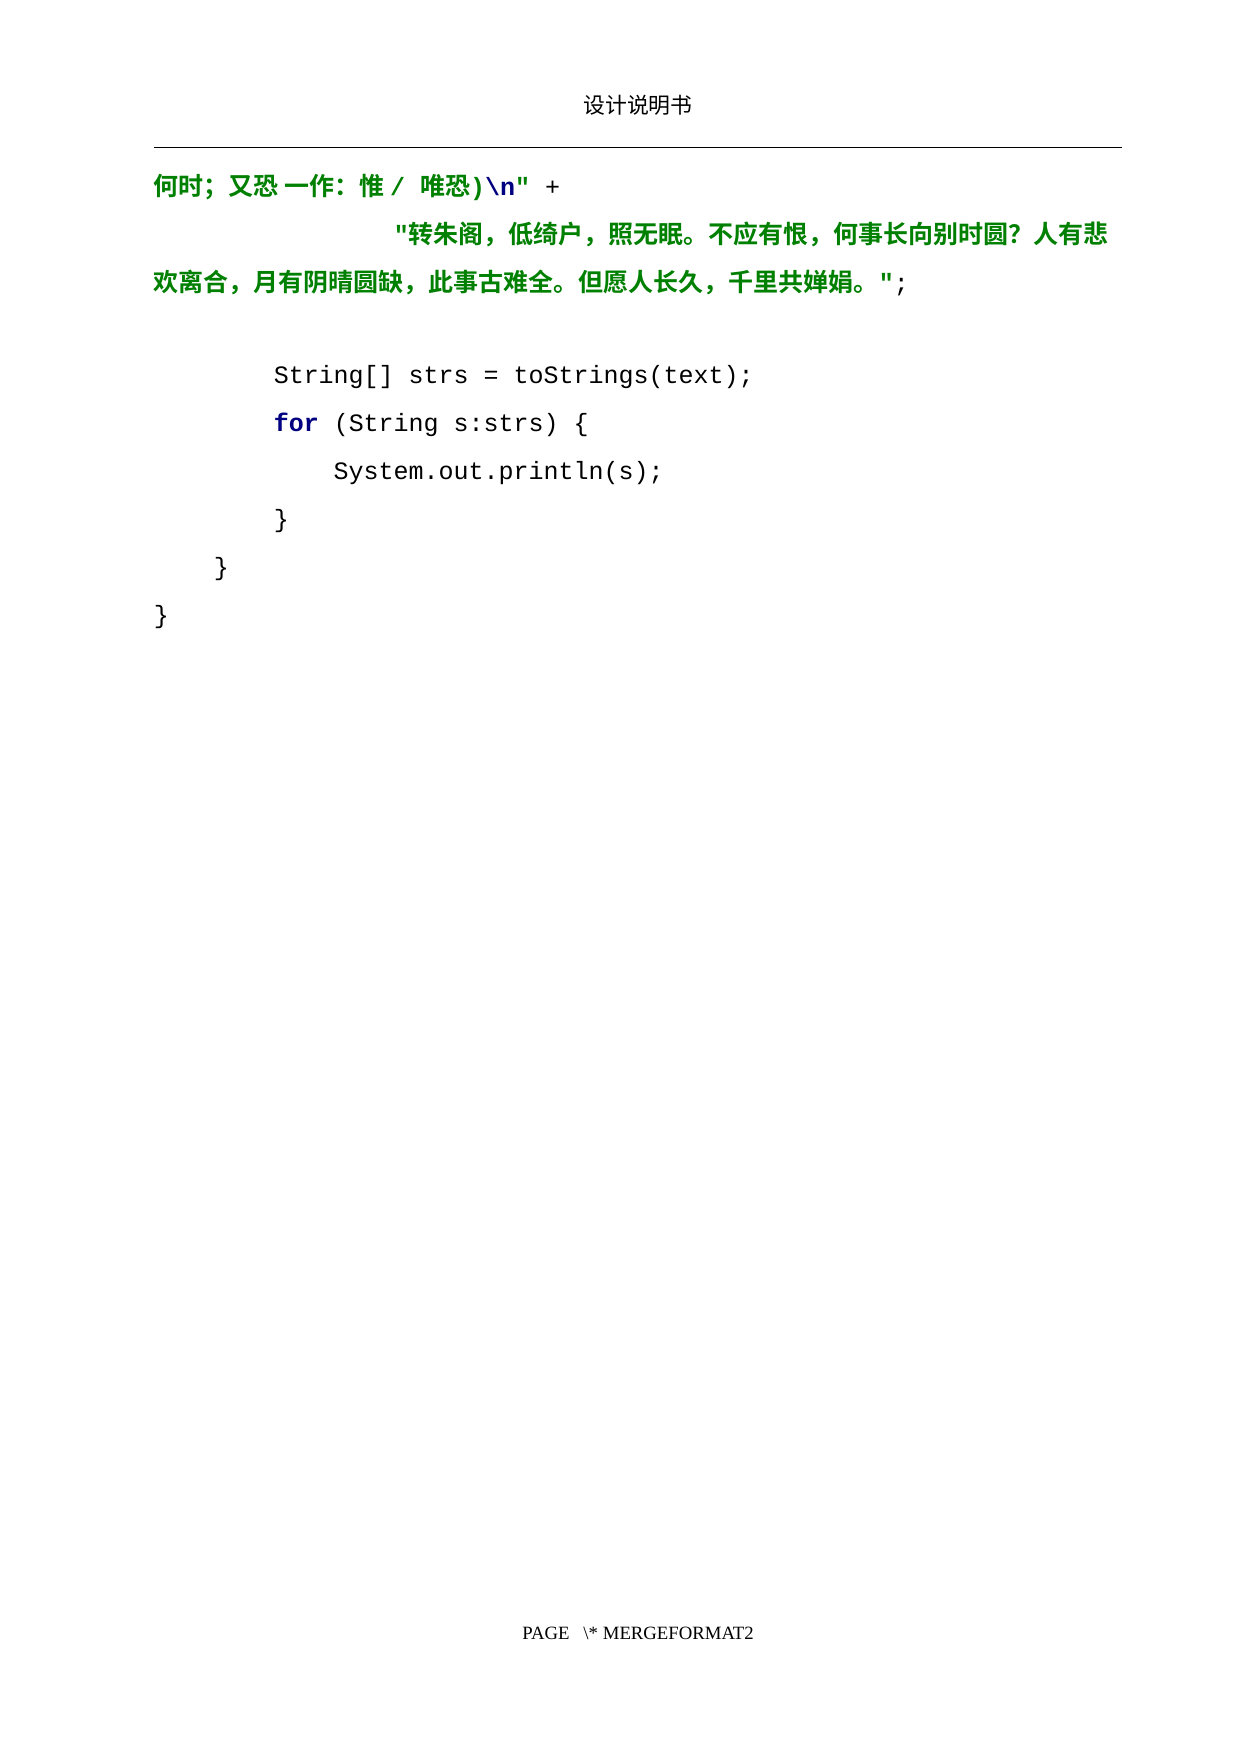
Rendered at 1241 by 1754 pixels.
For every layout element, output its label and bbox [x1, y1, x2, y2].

text [153, 161, 1122, 640]
